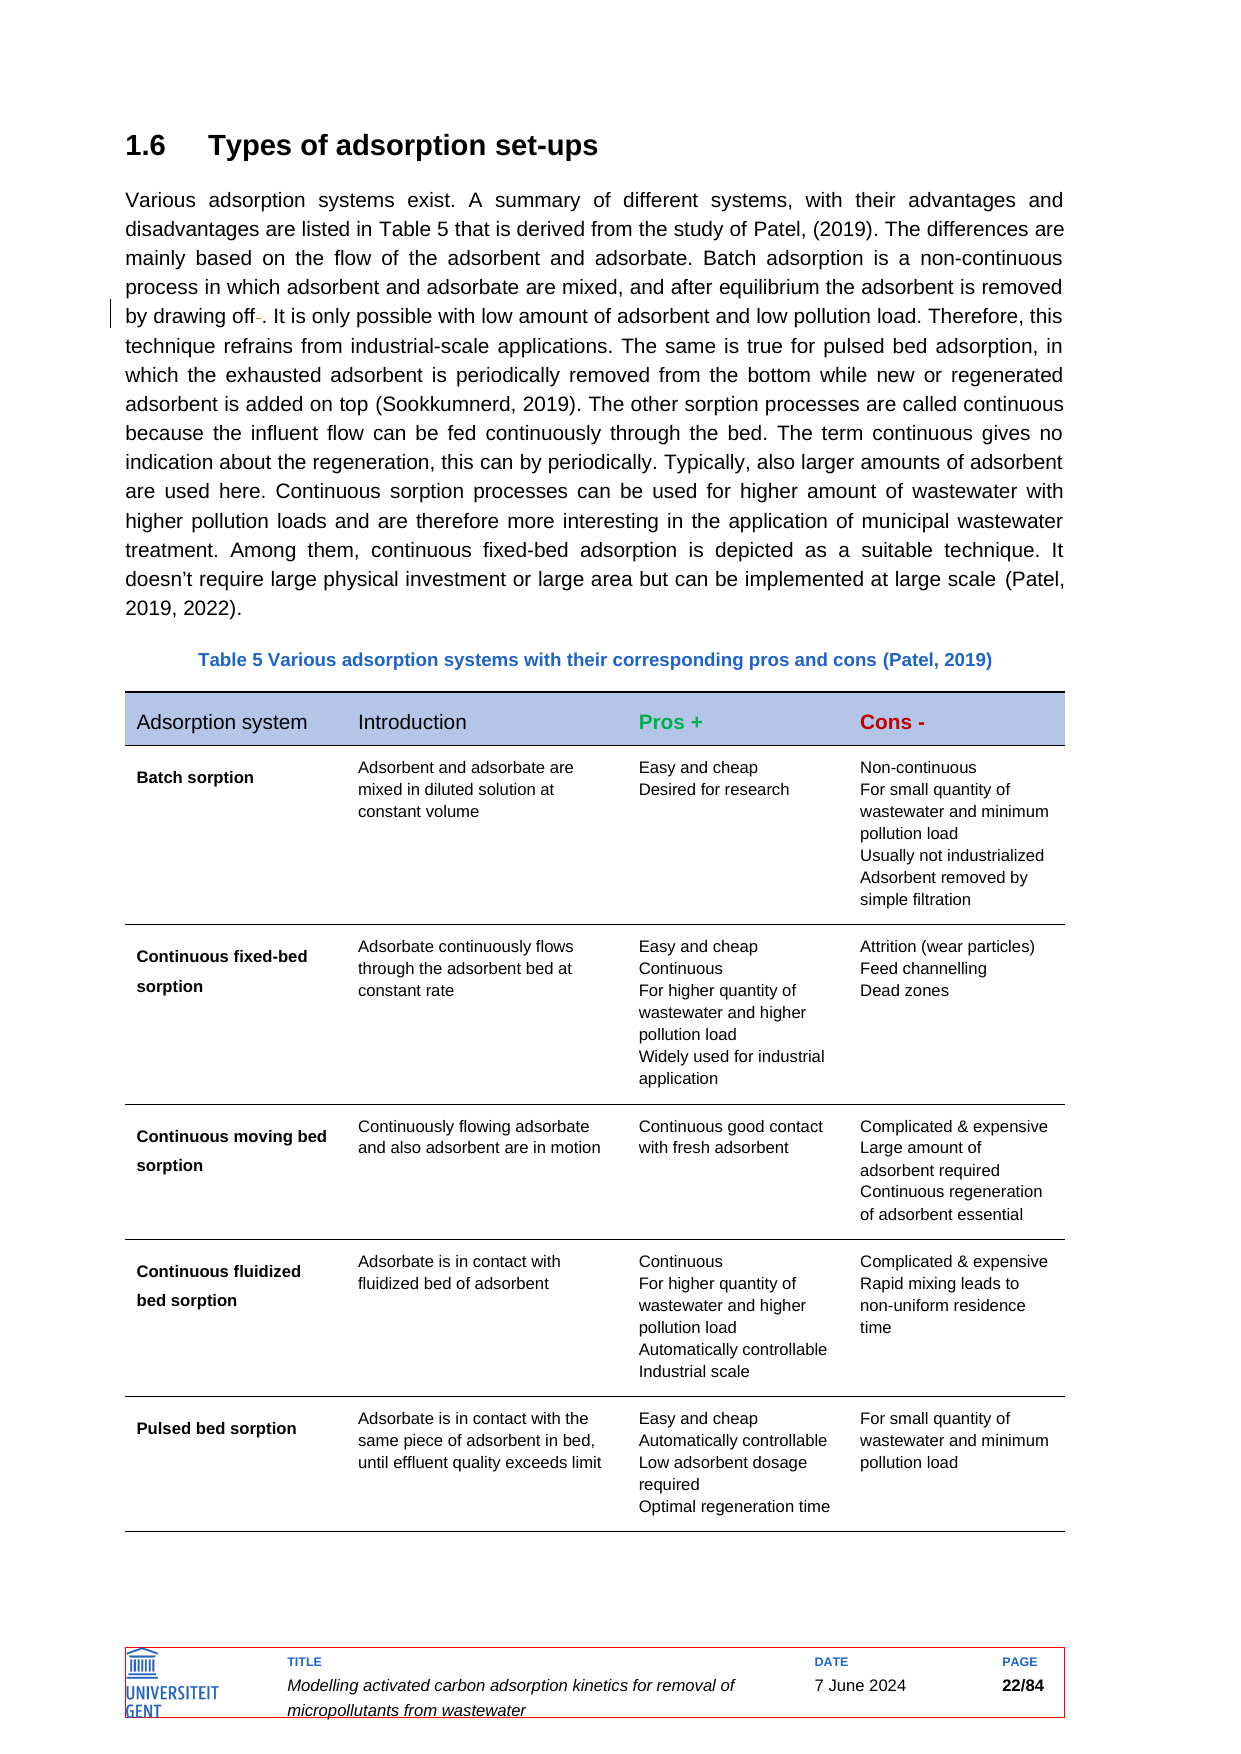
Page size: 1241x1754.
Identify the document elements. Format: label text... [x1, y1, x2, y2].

table_cell Adsorbate is in contact with fluidized bed of adsorbent [347, 1240, 627, 1396]
table_cell Continuous fixed-bed sorption [125, 925, 347, 1103]
text Table 5 Various adsorption systems with their corresponding pros and cons (Patel, 2019) [125, 649, 1065, 671]
table_cell Continuous fluidized bed sorption [125, 1240, 347, 1396]
table_cell Easy and cheap Automatically controllable Low adsorbent dosage required Optimal regeneration time [627, 1397, 849, 1531]
table_cell Easy and cheap Desired for research [627, 746, 849, 924]
table_cell Adsorbate continuously flows through the adsorbent bed at constant rate [347, 925, 627, 1103]
table_cell Complicated & expensive Large amount of adsorbent required Continuous regeneration of adsorbent essential [849, 1105, 1065, 1239]
table_cell Non-continuous For small quantity of wastewater and minimum pollution load Usually not industrialized Adsorbent removed by simple filtration [849, 746, 1065, 924]
picture [95, 1623, 252, 1749]
table_cell Adsorbent and adsorbate are mixed in diluted solution at constant volume [347, 746, 627, 924]
table_header Cons - [849, 693, 1065, 745]
table_header Adsorption system [125, 693, 347, 745]
text Various adsorption systems exist. A summary of different systems, with their advantages and disadvantages are listed in Table 5 that is derived from the study of Patel, (2019). The differences are mainly based on the flow of the adsorbent and adsorbate. Batch adsorption is a non-continuous process in which adsorbent and adsorbate are mixed, and after equilibrium the adsorbent is removed by drawing off. It is only possible with low amount of adsorbent and low pollution load. Therefore, this technique refrains from industrial-scale applications. The same is true for pulsed bed adsorption, in which the exhausted adsorbent is periodically removed from the bottom while new or regenerated adsorbent is added on top (Sookkumnerd, 2019). The other sorption processes are called continuous because the influent flow can be fed continuously through the bed. The term continuous gives no indication about the regeneration, this can by periodically. Typically, also larger amounts of adsorbent are used here. Continuous sorption processes can be used for higher amount of wastewater with higher pollution loads and are therefore more interesting in the application of municipal wastewater treatment. Among them, continuous fixed-bed adsorption is depicted as a suitable technique. It doesn’t require large physical investment or large area but can be implemented at large scale (Patel, 2019, 2022). [125, 182, 1065, 620]
table_cell Attrition (wear particles) Feed channelling Dead zones [849, 925, 1065, 1103]
table_cell Easy and cheap Continuous For higher quantity of wastewater and higher pollution load Widely used for industrial application [627, 925, 849, 1103]
table_header Introduction [347, 693, 627, 745]
subtitle Types of adsorption set-ups [125, 124, 1065, 162]
table_cell Continuously flowing adsorbate and also adsorbent are in motion [347, 1105, 627, 1239]
table_cell Continuous moving bed sorption [125, 1105, 347, 1239]
table_cell For small quantity of wastewater and minimum pollution load [849, 1397, 1065, 1531]
table_cell Batch sorption [125, 746, 347, 924]
table_cell Continuous good contact with fresh adsorbent [627, 1105, 849, 1239]
table_cell Complicated & expensive Rapid mixing leads to non-uniform residence time [849, 1240, 1065, 1396]
table_cell Pulsed bed sorption [125, 1397, 347, 1531]
table_header Pros + [627, 693, 849, 745]
table_cell Continuous For higher quantity of wastewater and higher pollution load Automatically controllable Industrial scale [627, 1240, 849, 1396]
table_cell Adsorbate is in contact with the same piece of adsorbent in bed, until effluent quality exceeds limit [347, 1397, 627, 1531]
